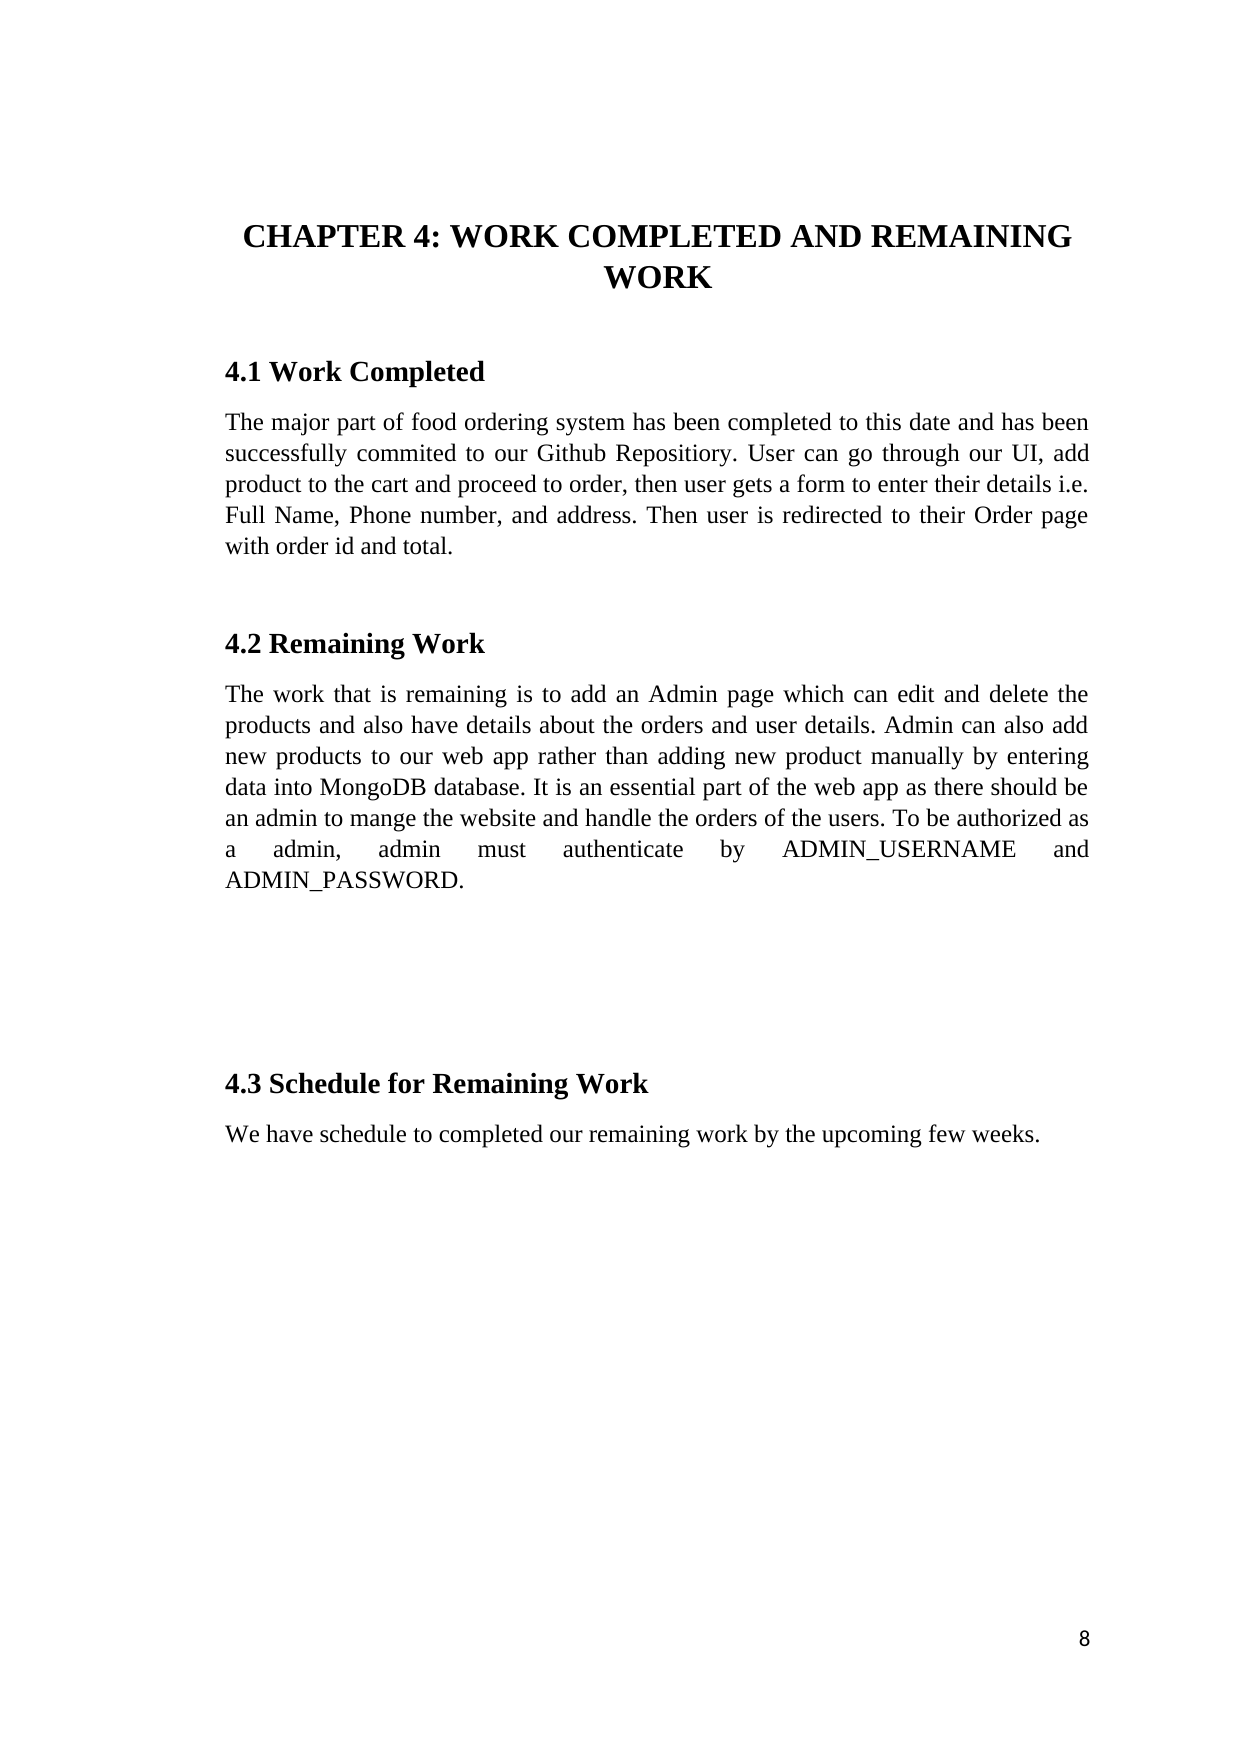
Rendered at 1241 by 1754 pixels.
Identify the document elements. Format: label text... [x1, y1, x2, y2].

text We have schedule to completed our remaining work by the upcoming few weeks. [225, 1119, 1090, 1148]
text 4.2 Remaining Work [225, 627, 1090, 660]
text The major part of food ordering system has been completed to this date and has been successfully commited to our Github Repositiory. User can go through our UI, add product to the cart and proceed to order, then user gets a form to enter their details i.e. Full Name, Phone number, and address. Then user is redirected to their Order page with order id and total. [225, 407, 1090, 560]
text The work that is remaining is to add an Admin page which can edit and delete the products and also have details about the orders and user details. Admin can also add new products to our web app rather than adding new product manually by entering data into MongoDB database. It is an essential part of the web app as there should be an admin to mange the website and handle the orders of the users. To be authorized as a admin, admin must authenticate by ADMIN_USERNAME and ADMIN_PASSWORD. [225, 679, 1090, 894]
text 4.1 Work Completed [225, 354, 1090, 388]
text 4.3 Schedule for Remaining Work [225, 1067, 1090, 1100]
subtitle CHAPTER 4: WORK COMPLETED AND REMAINING WORK [225, 216, 1090, 296]
